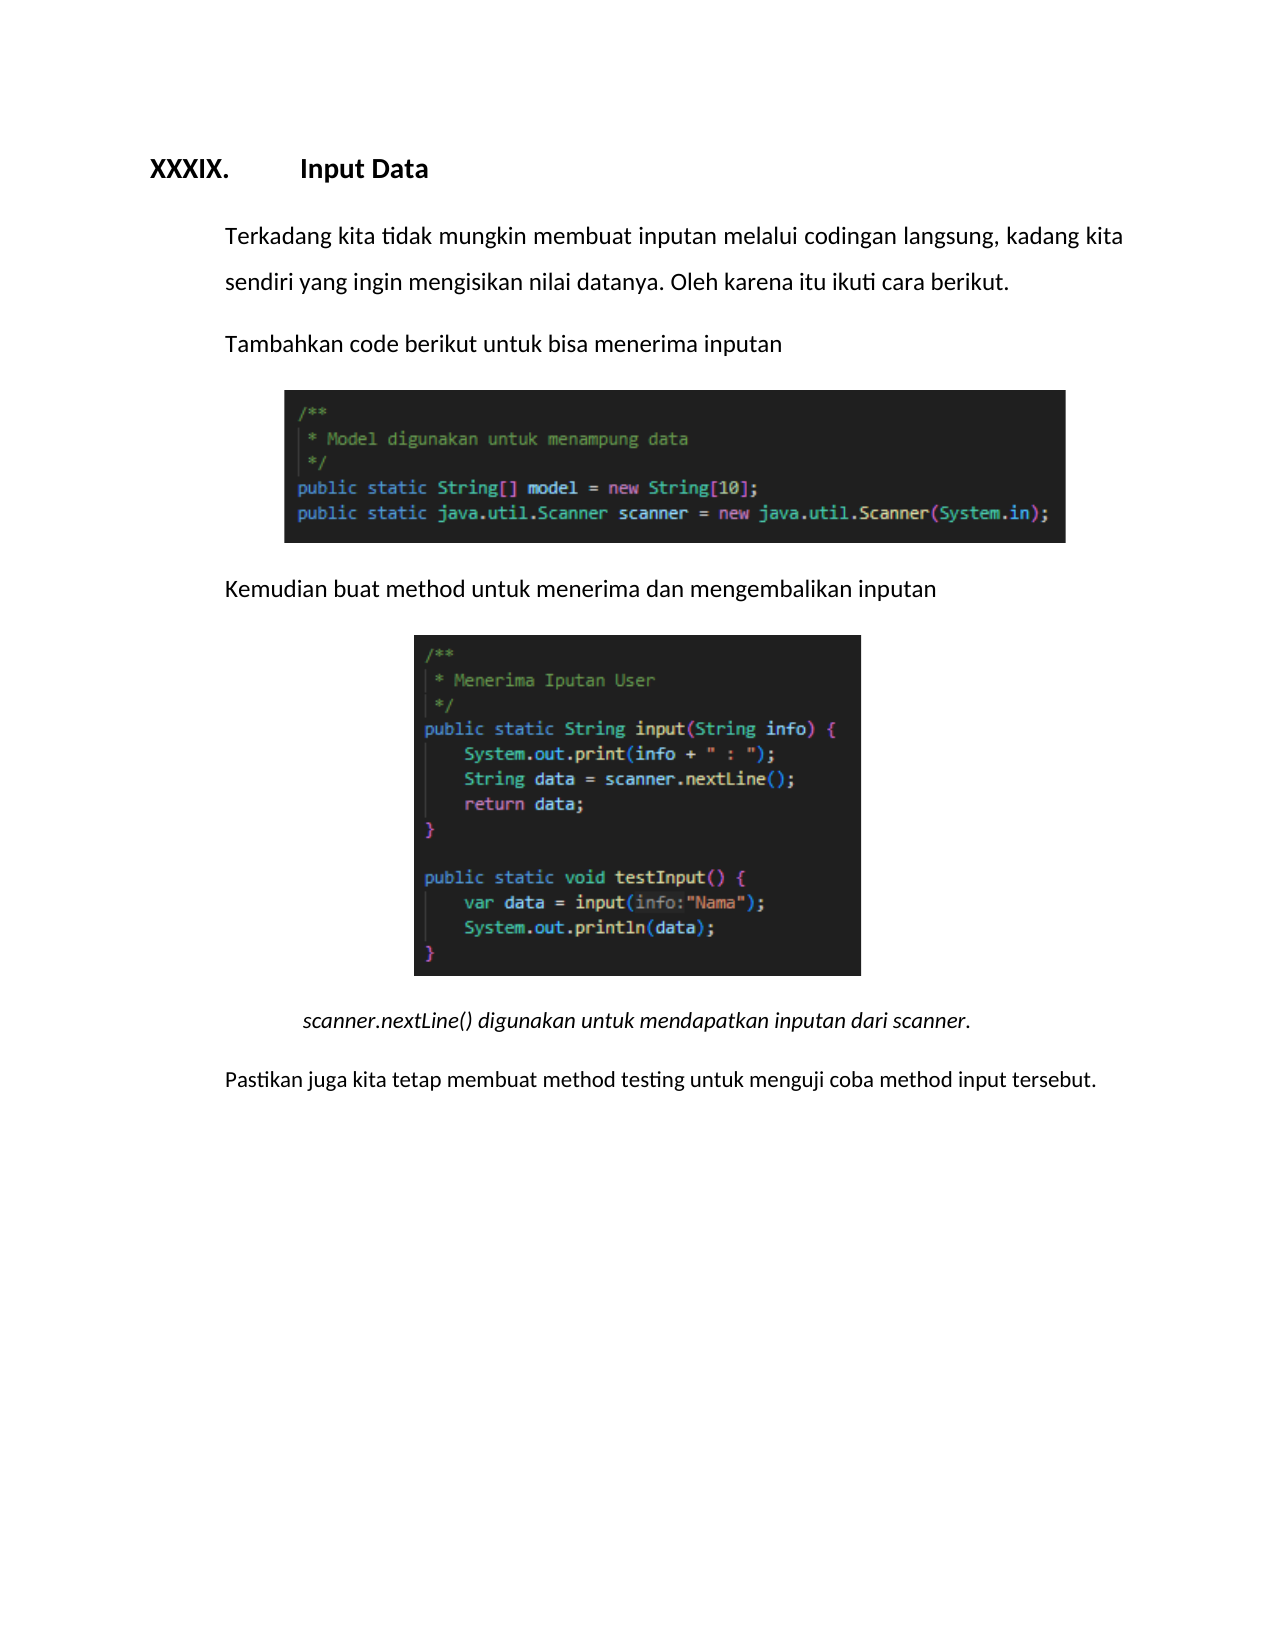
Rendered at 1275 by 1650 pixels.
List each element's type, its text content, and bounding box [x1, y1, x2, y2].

picture [284, 390, 1066, 543]
text Kemudian buat method untuk menerima dan mengembalikan inputan [225, 573, 1125, 603]
text Pastikan juga kita tetap membuat method testing untuk menguji coba method input tersebut. [150, 1065, 1125, 1093]
text Terkadang kita tidak mungkin membuat inputan melalui codingan langsung, kadang kita sendiri yang ingin mengisikan nilai datanya. Oleh karena itu ikuti cara berikut. [225, 220, 1125, 296]
subtitle Input Data [150, 150, 1125, 186]
text Tambahkan code berikut untuk bisa menerima inputan [225, 328, 1125, 359]
text scanner.nextLine() digunakan untuk mendapatkan inputan dari scanner. [150, 1007, 1125, 1034]
picture [414, 635, 862, 976]
